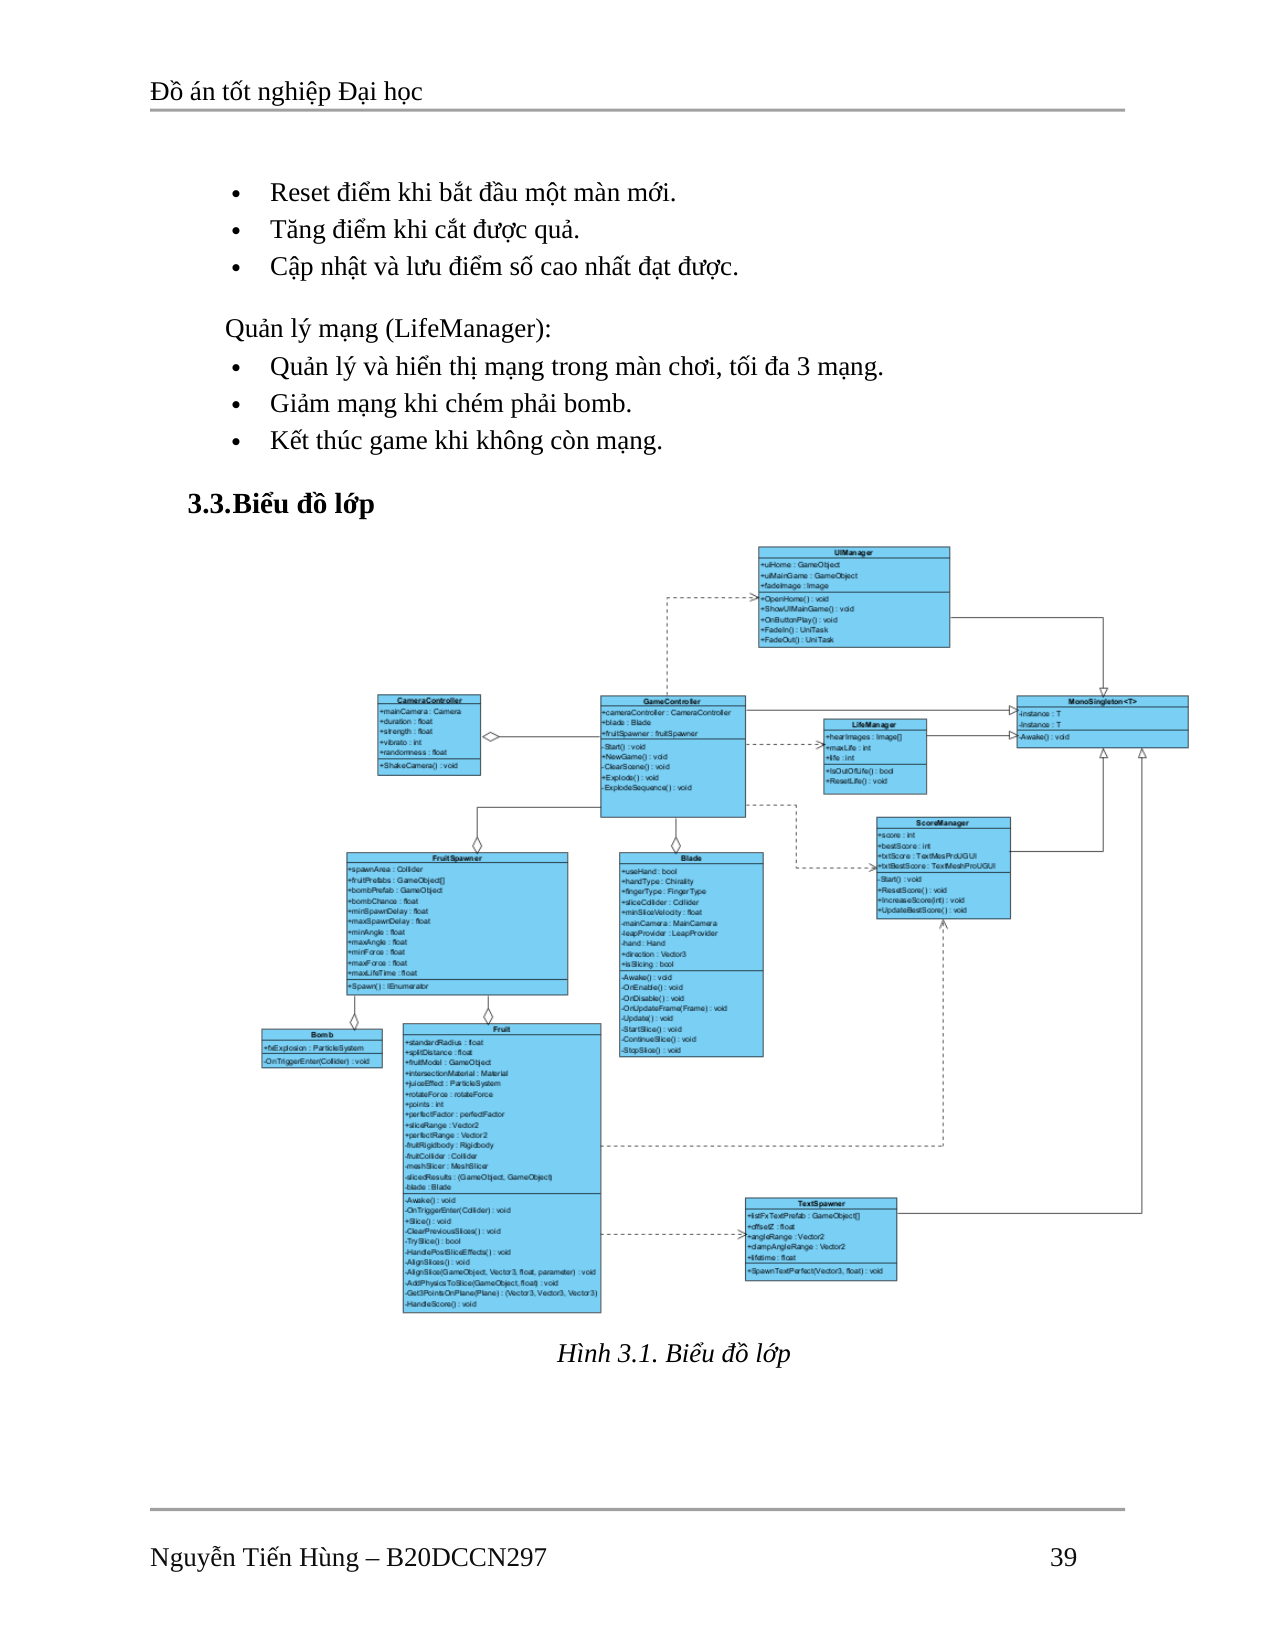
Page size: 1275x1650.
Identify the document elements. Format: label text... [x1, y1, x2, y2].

list Tăng điểm khi cắt được quả. [232, 213, 1125, 244]
list Cập nhật và lưu điểm số cao nhất đạt được. [232, 250, 1125, 281]
list Giảm mạng khi chém phải bomb. [232, 387, 1125, 418]
list Quản lý và hiển thị mạng trong màn chơi, tối đa 3 mạng. [232, 350, 1125, 381]
picture [225, 531, 1200, 1331]
list Reset điểm khi bắt đầu một màn mới. [232, 176, 1125, 207]
list Kết thúc game khi không còn mạng. [232, 424, 1125, 456]
text Hình 3.1. Biểu đồ lớp [150, 1337, 1125, 1368]
text Quản lý mạng (LifeManager): [150, 312, 1125, 344]
subtitle Biểu đồ lớp [187, 487, 1125, 520]
